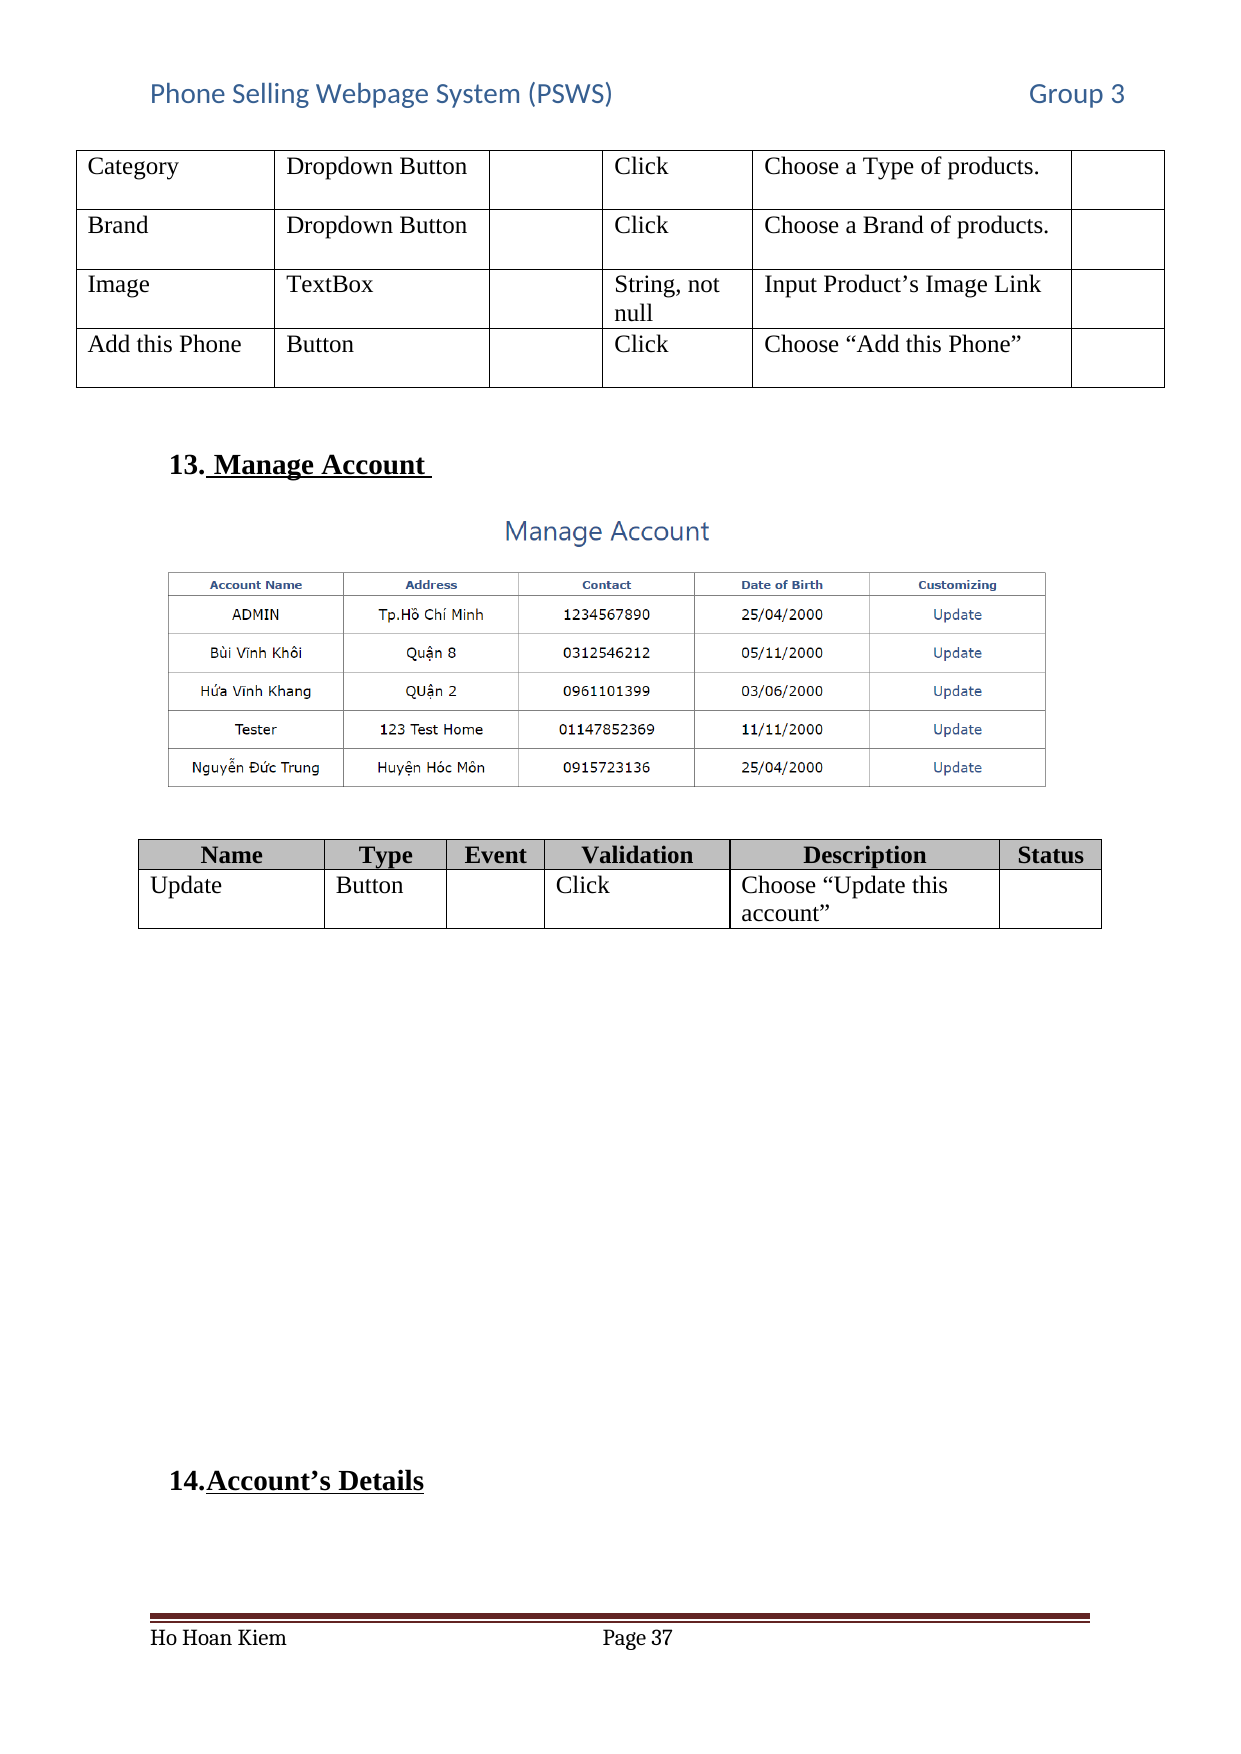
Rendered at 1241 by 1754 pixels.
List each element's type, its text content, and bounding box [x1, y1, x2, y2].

table_header Validation [545, 840, 729, 869]
table_cell [1072, 210, 1164, 268]
table_cell Dropdown Button [275, 210, 489, 268]
table_cell [490, 210, 602, 268]
table_cell Update [139, 870, 324, 928]
table_cell TextBox [275, 270, 489, 328]
table_cell [447, 870, 544, 928]
picture [150, 506, 1091, 814]
table_cell Click [603, 151, 752, 209]
table_cell [490, 270, 602, 328]
table_cell Image [77, 270, 274, 328]
table_cell [1072, 270, 1164, 328]
table_header Description [731, 840, 999, 869]
table_cell Dropdown Button [275, 151, 489, 209]
list Manage Account [169, 447, 1090, 481]
table_cell [1000, 870, 1101, 928]
table_cell Choose a Type of products. [753, 151, 1071, 209]
table_header Status [1000, 840, 1101, 869]
table_cell Choose a Brand of products. [753, 210, 1071, 268]
table_cell Choose “Update this account” [731, 870, 999, 928]
table_cell Input Product’s Image Link [753, 270, 1071, 328]
table_cell Add this Phone [77, 329, 274, 387]
table_header Type [325, 840, 446, 869]
table_cell String, not null [603, 270, 752, 328]
table_header Name [139, 840, 324, 869]
table_cell Category [77, 151, 274, 209]
table_cell [490, 151, 602, 209]
table_cell Button [325, 870, 446, 928]
table_cell Click [603, 329, 752, 387]
table_cell Choose “Add this Phone” [753, 329, 1071, 387]
table_cell [1072, 329, 1164, 387]
table_cell Click [545, 870, 729, 928]
list Account’s Details [169, 1463, 1090, 1497]
table_header Event [447, 840, 544, 869]
table_cell Click [603, 210, 752, 268]
table_cell Button [275, 329, 489, 387]
table_cell [490, 329, 602, 387]
table_cell Brand [77, 210, 274, 268]
table_cell [1072, 151, 1164, 209]
